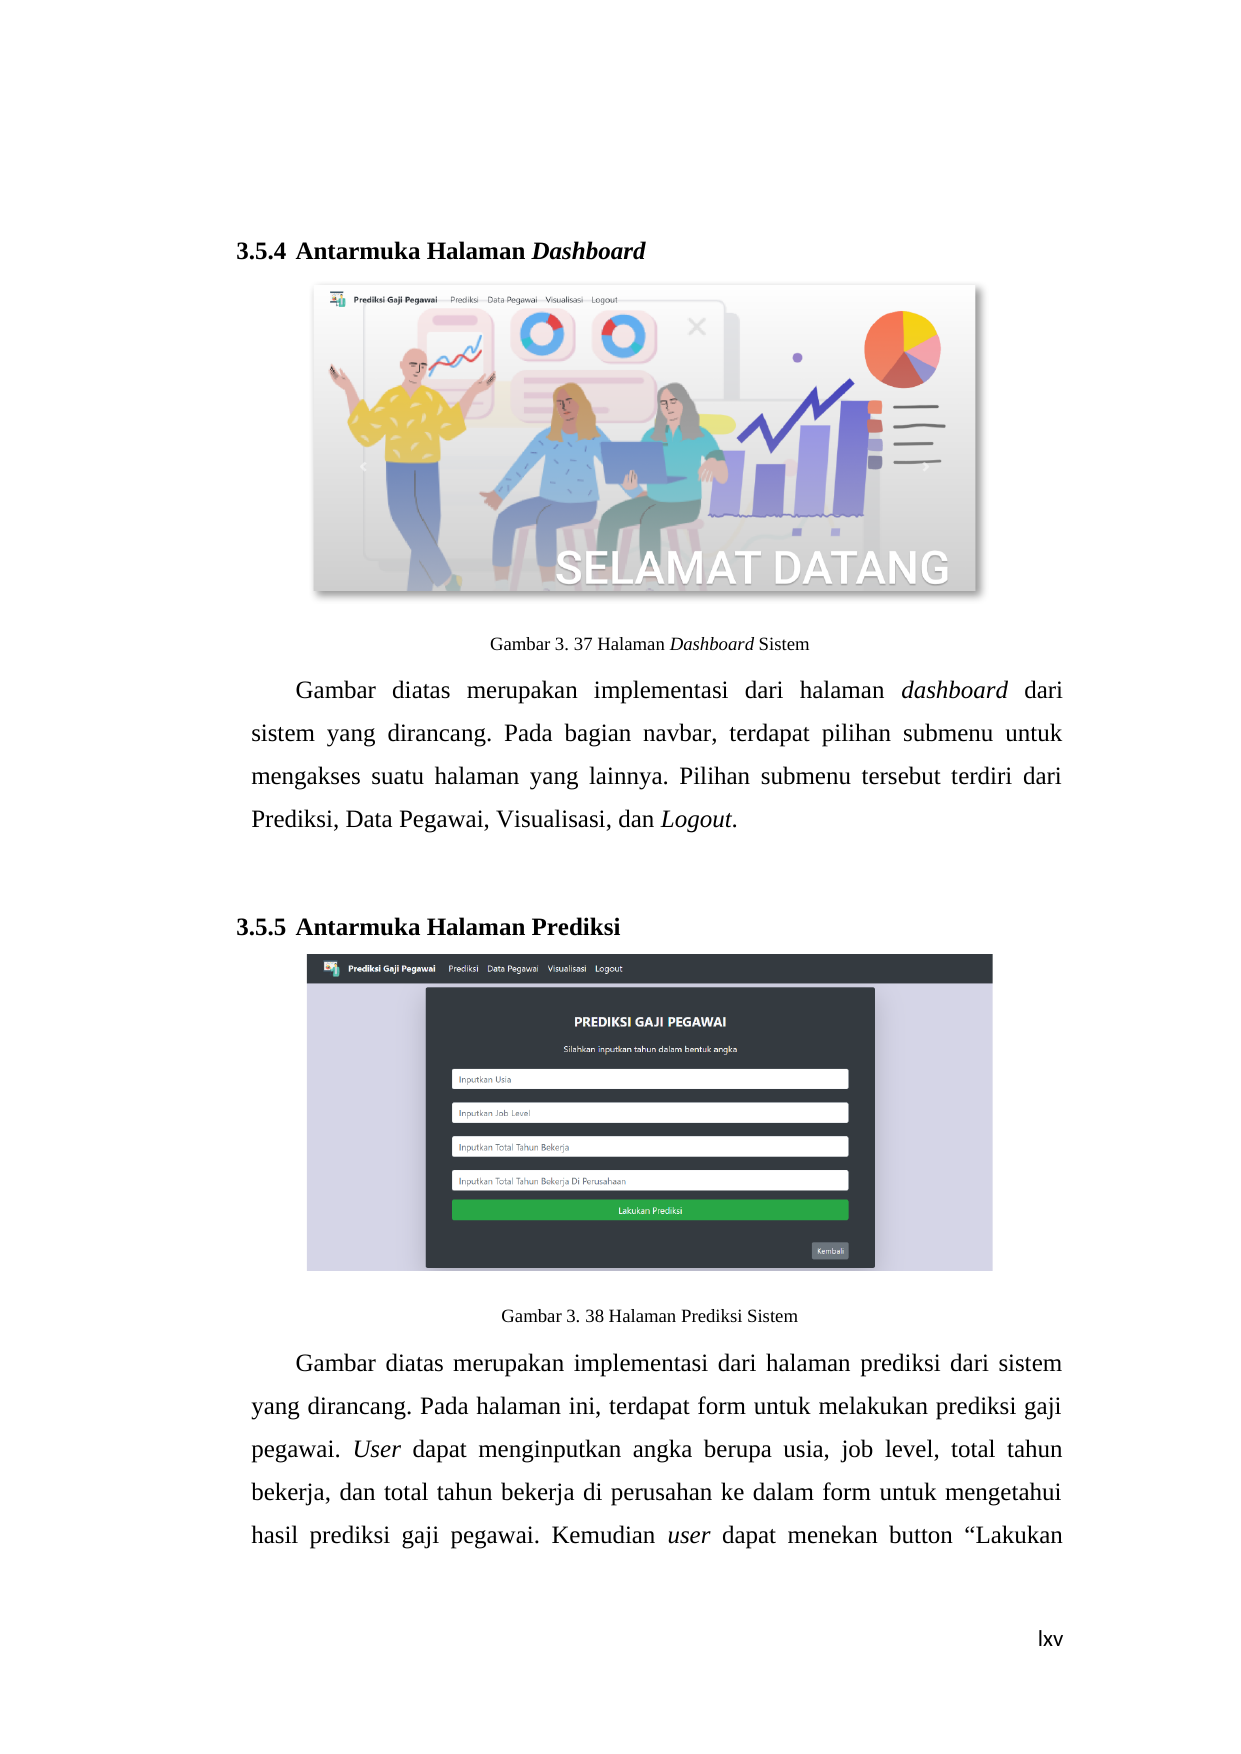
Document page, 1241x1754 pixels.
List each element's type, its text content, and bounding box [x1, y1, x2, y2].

picture [306, 954, 993, 1271]
text Gambar 3. 38 Halaman Prediksi Sistem [236, 1305, 1063, 1327]
subtitle Antarmuka Halaman Dashboard [236, 236, 1063, 265]
subtitle Antarmuka Halaman Prediksi [236, 912, 1063, 940]
picture [313, 285, 976, 591]
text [251, 1348, 1063, 1549]
text Gambar 3. 37 Halaman Dashboard Sistem [236, 633, 1063, 654]
text Gambar diatas merupakan implementasi dari halaman dashboard dari sistem yang dirancang. Pada bagian navbar, terdapat pilihan submenu untuk mengakses suatu halaman yang lainnya. Pilihan submenu tersebut terdiri dari Prediksi, Data Pegawai, Visualisasi, dan Logout. [251, 675, 1063, 833]
